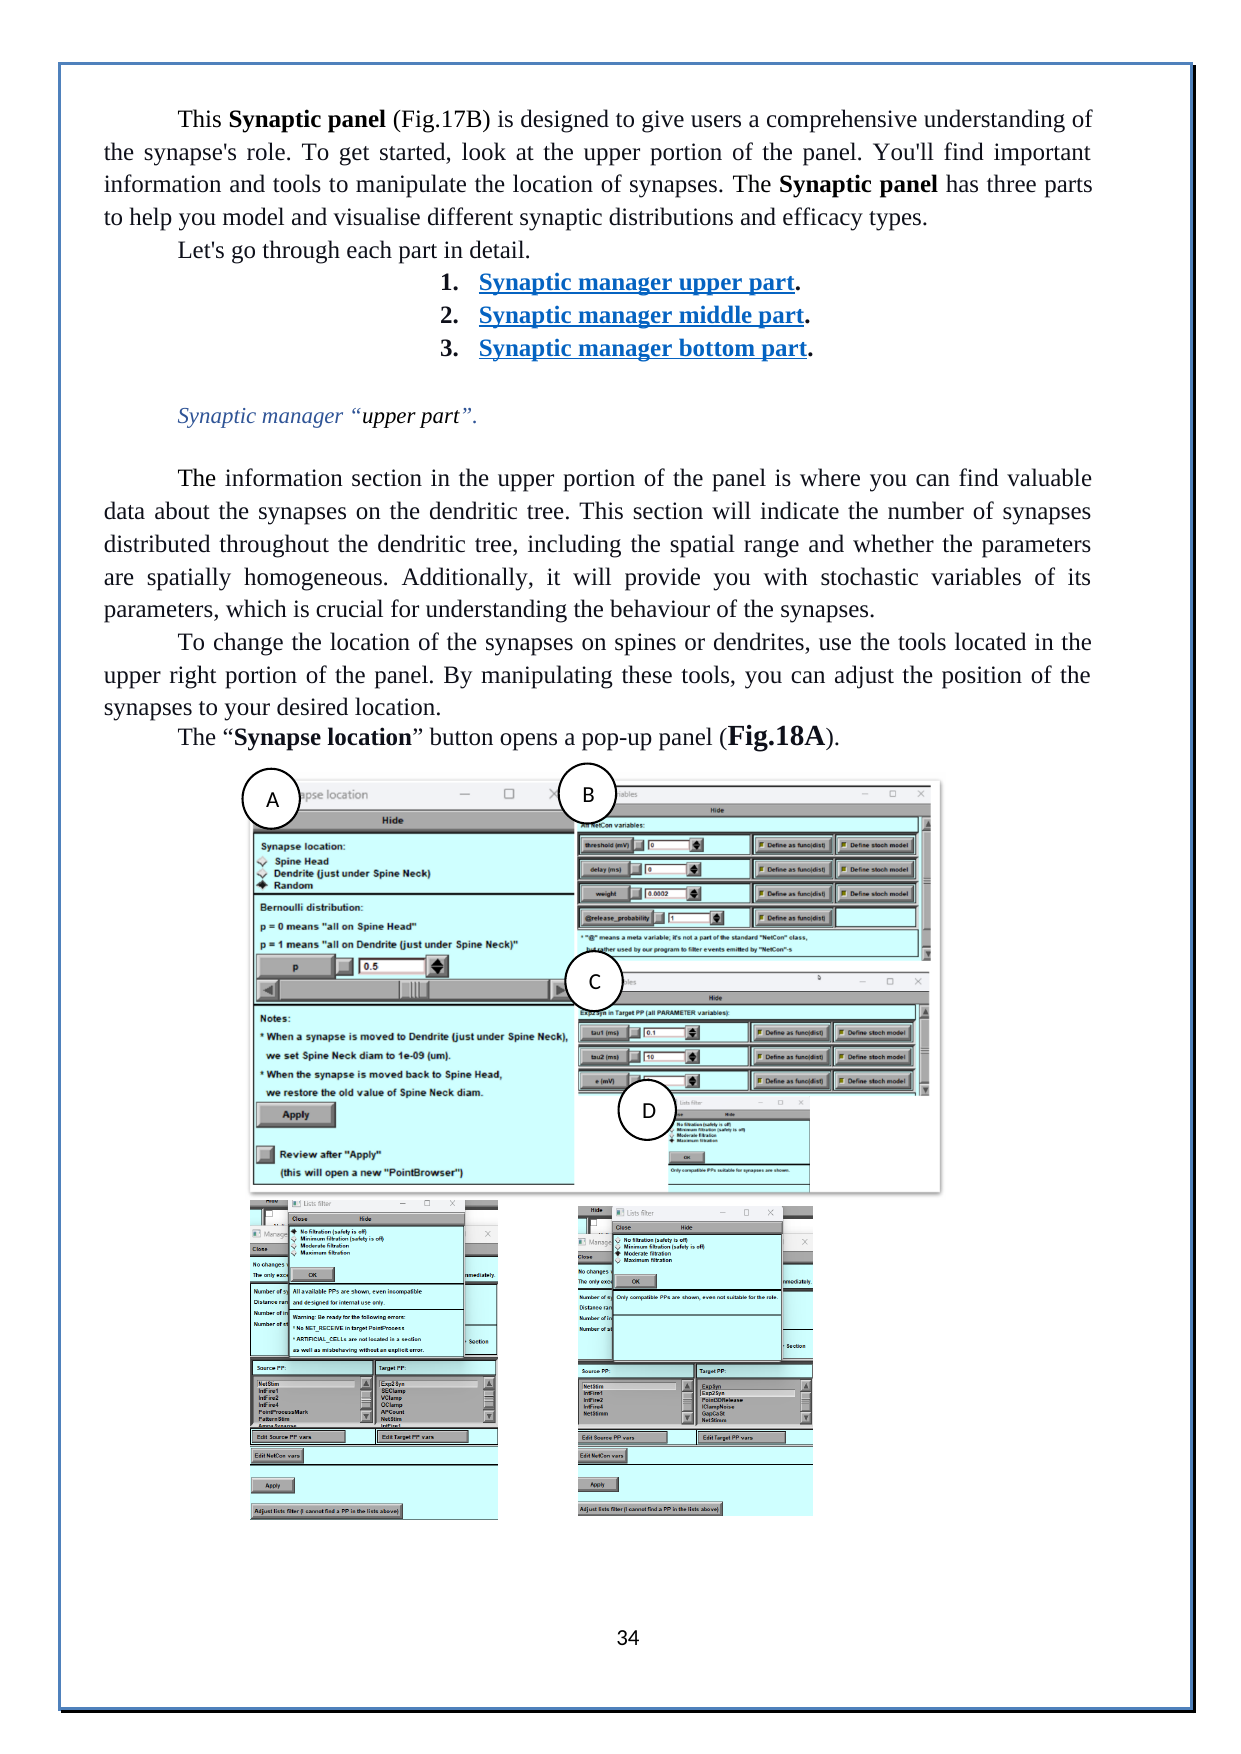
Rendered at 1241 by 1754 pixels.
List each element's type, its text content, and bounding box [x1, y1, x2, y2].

text Let's go through each part in detail. [103, 235, 1093, 263]
picture [578, 1206, 813, 1516]
text To change the location of the synapses on spines or dendrites, use the tools located in the upper right portion of the panel. By manipulating these tools, you can adjust the position of the synapses to your desired location. [103, 627, 1093, 721]
picture [242, 772, 254, 789]
list Synaptic manager bottom part. [366, 333, 1093, 362]
picture [242, 772, 947, 1520]
subtitle Synaptic manager “upper part”. [103, 402, 1093, 429]
list Synaptic manager upper part. [366, 267, 1093, 296]
text This Synaptic panel (Fig.17B) is designed to give users a comprehensive understanding of the synapse's role. To get started, look at the upper portion of the panel. You'll find important information and tools to manipulate the location of synapses. The Synaptic panel has three parts to help you model and visualise different synaptic distributions and efficacy types. [103, 104, 1093, 231]
text The “Synapse location” button opens a pop-up panel (Fig.18A). [103, 725, 1093, 750]
text The information section in the upper portion of the panel is where you can find valuable data about the synapses on the dendritic tree. This section will indicate the number of synapses distributed throughout the dendritic tree, including the spatial range and whether the parameters are spatially homogeneous. Additionally, it will provide you with stochastic variables of its parameters, which is crucial for understanding the behaviour of the synapses. [103, 463, 1093, 623]
list Synaptic manager middle part. [366, 300, 1093, 329]
